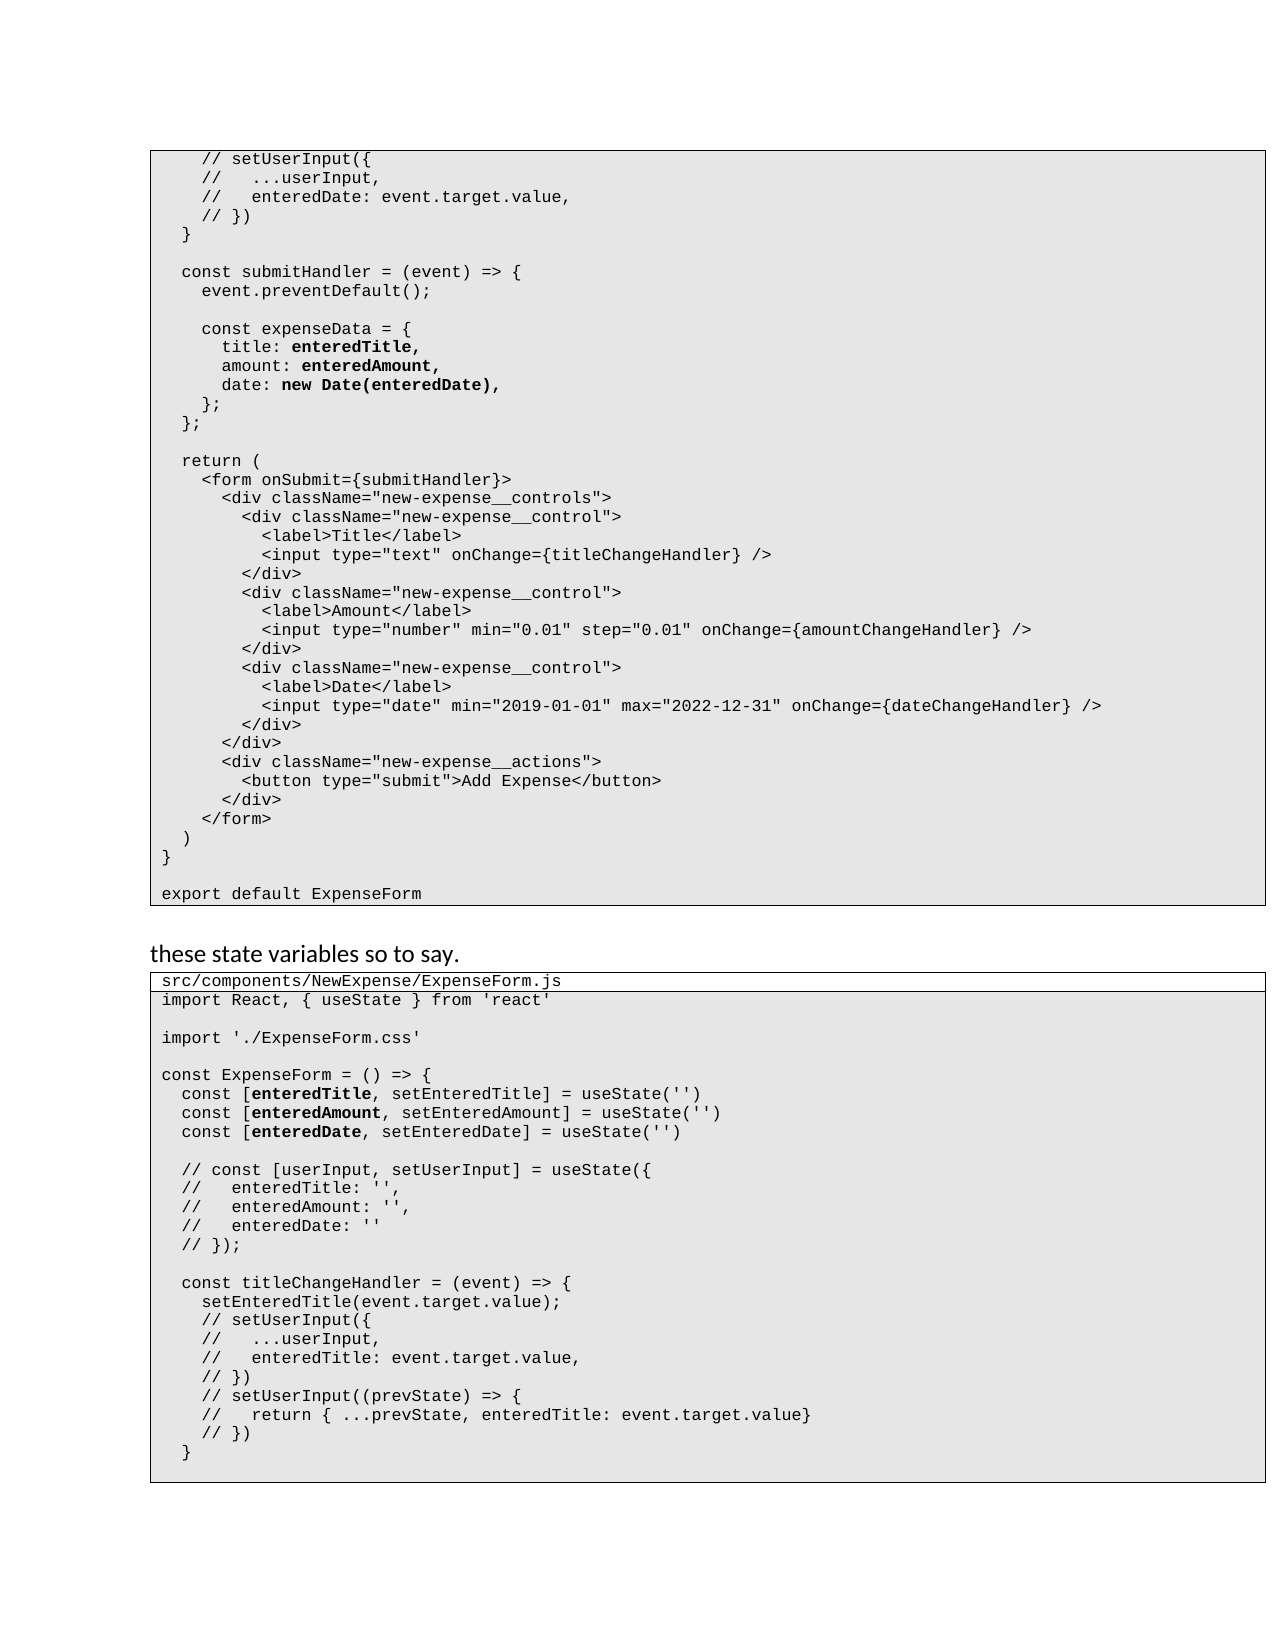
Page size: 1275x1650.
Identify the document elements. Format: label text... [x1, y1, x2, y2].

table_header src/components/NewExpense/ExpenseForm.js [151, 973, 1265, 991]
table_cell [151, 992, 1265, 1482]
text these state variables so to say. [150, 939, 1125, 969]
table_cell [151, 151, 1265, 905]
